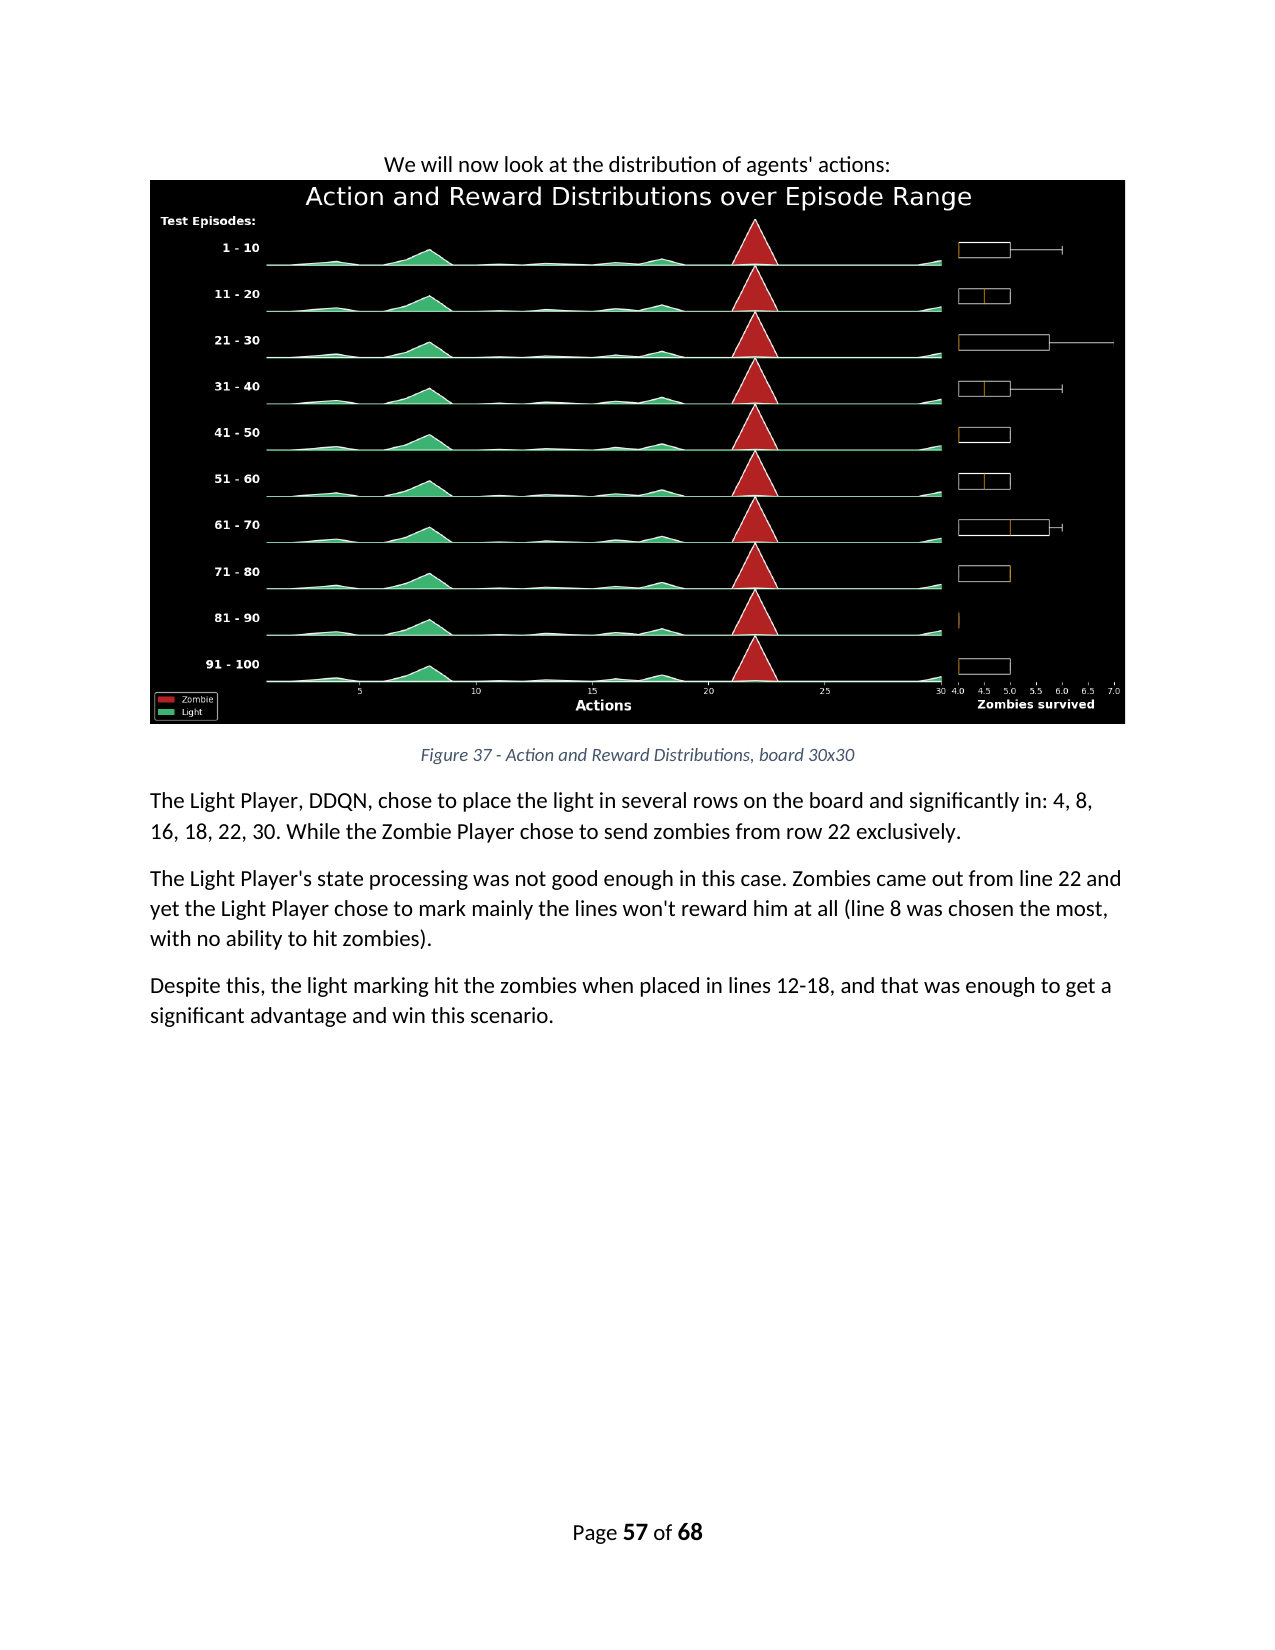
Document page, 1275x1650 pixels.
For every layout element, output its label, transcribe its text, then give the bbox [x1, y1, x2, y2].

text Despite this, the light marking hit the zombies when placed in lines 12-18, and that was enough to get a significant advantage and win this scenario. [150, 971, 1125, 1029]
text The Light Player, DDQN, chose to place the light in several rows on the board and significantly in: 4, 8, 16, 18, 22, 30. While the Zombie Player chose to send zombies from row 22 exclusively. [150, 787, 1125, 845]
text The Light Player's state processing was not good enough in this case. Zombies came out from line 22 and yet the Light Player chose to mark mainly the lines won't reward him at all (line 8 was chosen the most, with no ability to hit zombies). [150, 864, 1125, 952]
text We will now look at the distribution of agents' actions: [150, 150, 1125, 180]
picture [150, 180, 1125, 724]
